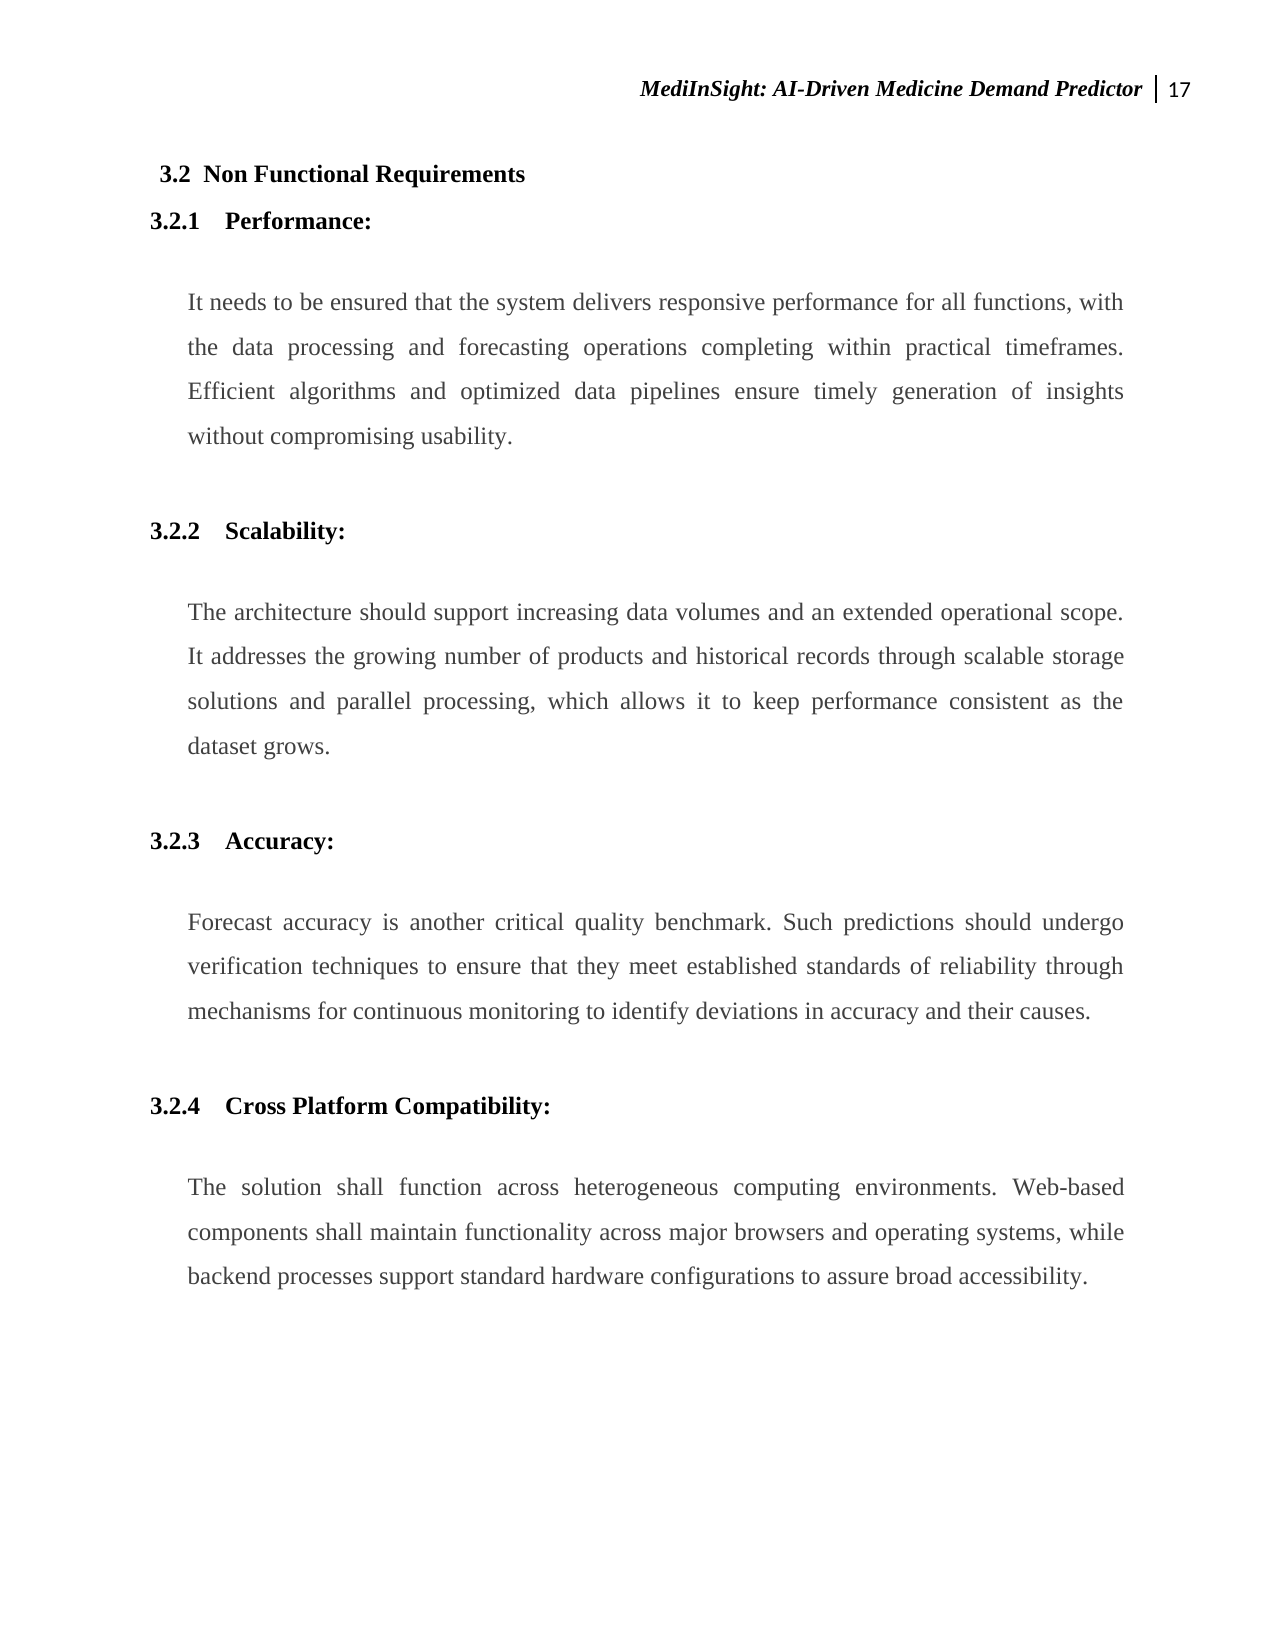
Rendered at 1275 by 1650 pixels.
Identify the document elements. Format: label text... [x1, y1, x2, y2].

text It needs to be ensured that the system delivers responsive performance for all functions, with the data processing and forecasting operations completing within practical timeframes. Efficient algorithms and optimized data pipelines ensure timely generation of insights without compromising usability. [187, 271, 1125, 450]
text The architecture should support increasing data volumes and an extended operational scope. It addresses the growing number of products and historical records through scalable storage solutions and parallel processing, which allows it to keep performance consistent as the dataset grows. [187, 581, 1125, 759]
text Forecast accuracy is another critical quality benchmark. Such predictions should undergo verification techniques to ensure that they meet established standards of reliability through mechanisms for continuous monitoring to identify deviations in accuracy and their causes. [187, 891, 1125, 1025]
subtitle Non Functional Requirements [159, 159, 1125, 188]
subtitle Accuracy: [150, 826, 1125, 855]
text The solution shall function across heterogeneous computing environments. Web-based components shall maintain functionality across major browsers and operating systems, while backend processes support standard hardware configurations to assure broad accessibility. [187, 1156, 1125, 1290]
subtitle Cross Platform Compatibility: [150, 1091, 1125, 1120]
subtitle Scalability: [150, 516, 1125, 545]
subtitle Performance: [150, 206, 1125, 235]
